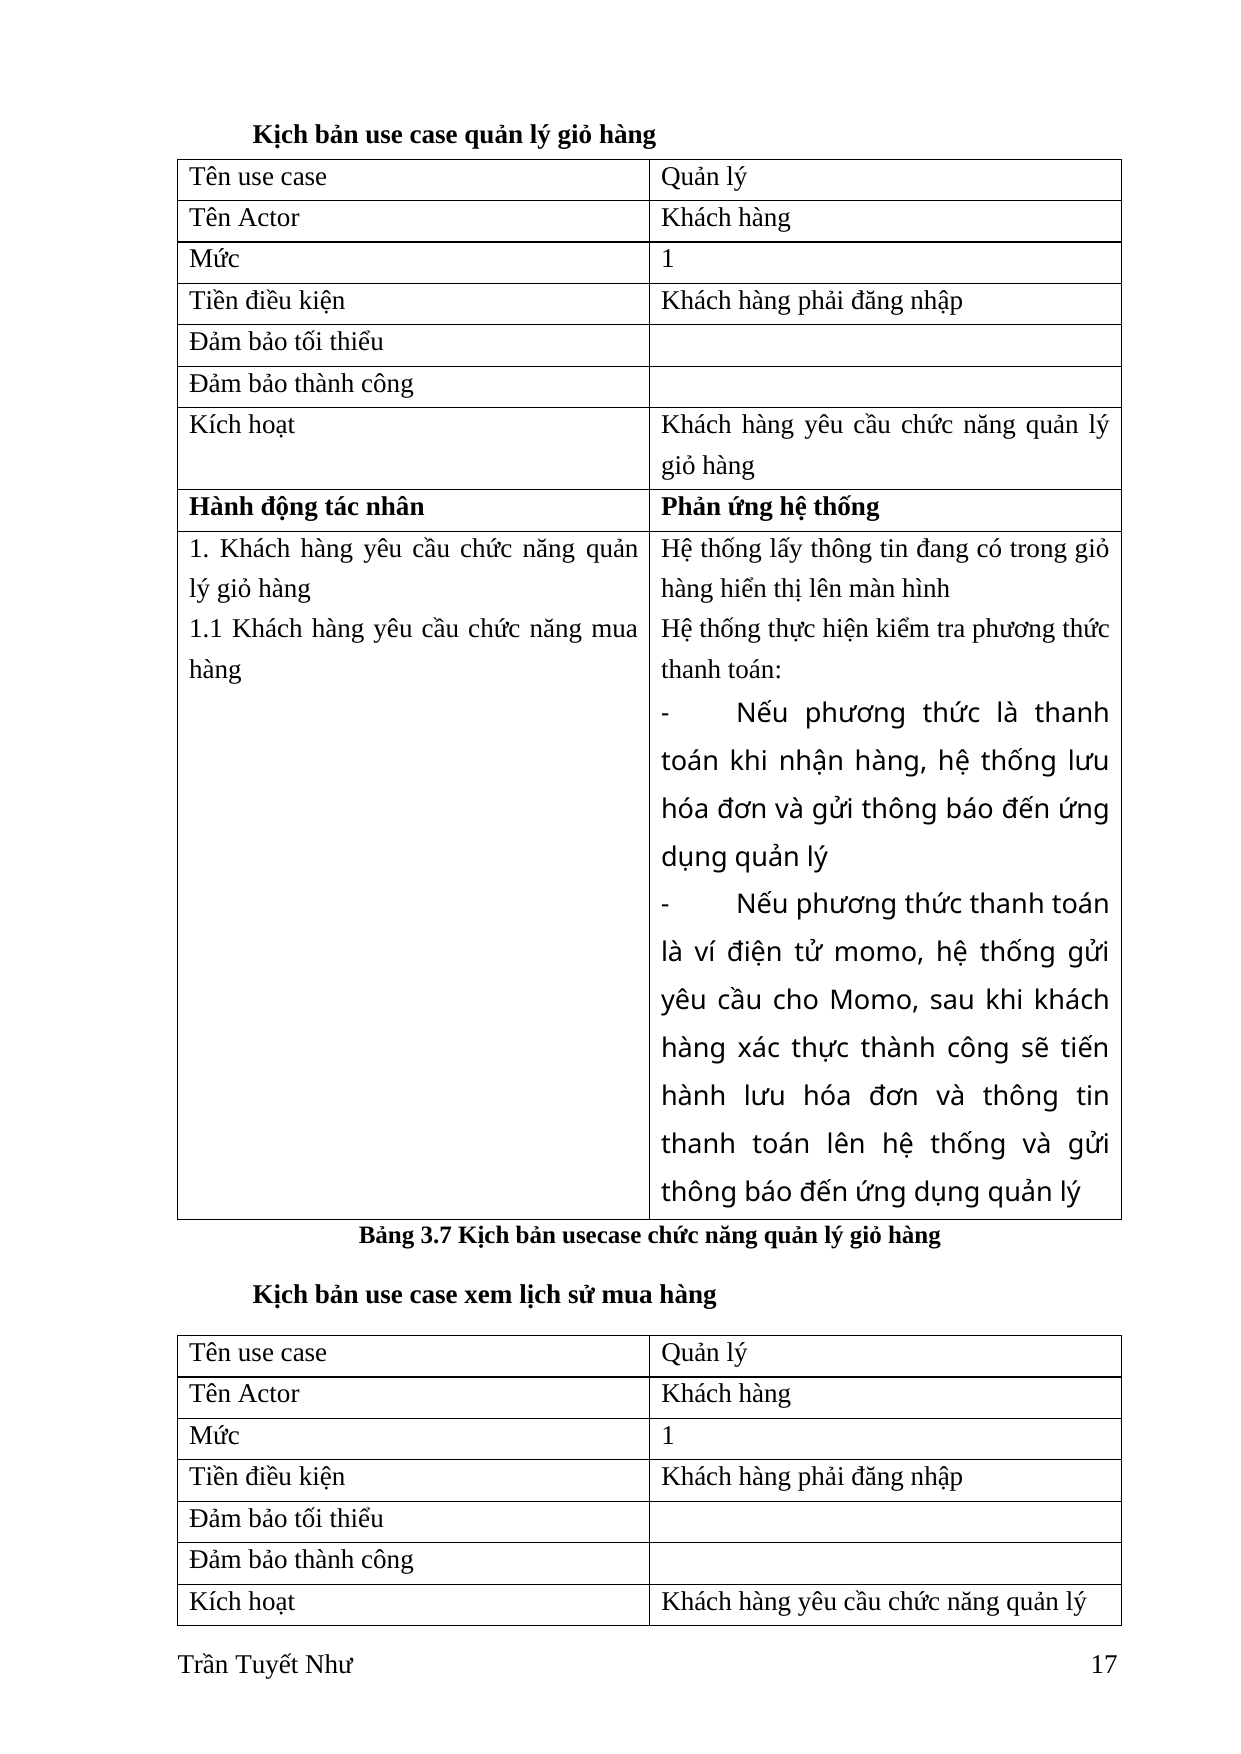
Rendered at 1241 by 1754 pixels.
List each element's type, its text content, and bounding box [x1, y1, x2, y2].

table_cell Đảm bảo tối thiểu [178, 1502, 649, 1542]
table_cell Hành động tác nhân [178, 490, 649, 531]
table_cell Khách hàng [650, 1378, 1121, 1418]
table_cell 1. Khách hàng yêu cầu chức năng quản lý giỏ hàng 1.1 Khách hàng yêu cầu chức năng mua hàng [178, 532, 649, 1219]
text Kịch bản use case xem lịch sử mua hàng [177, 1278, 1122, 1309]
table_cell Khách hàng [650, 201, 1121, 241]
table_cell 1 [650, 243, 1121, 283]
table_cell [650, 325, 1121, 366]
table_cell Đảm bảo tối thiểu [178, 325, 649, 366]
table_cell Tên Actor [178, 201, 649, 241]
table_cell Đảm bảo thành công [178, 1543, 649, 1584]
table_cell Khách hàng yêu cầu chức năng quản lý [650, 1585, 1121, 1625]
table_cell [650, 367, 1121, 407]
table_cell Tên Actor [178, 1378, 649, 1418]
table_cell Kích hoạt [178, 408, 649, 489]
table_cell Tiền điều kiện [178, 1460, 649, 1501]
table_cell Khách hàng yêu cầu chức năng quản lý giỏ hàng [650, 408, 1121, 489]
table_cell [650, 1543, 1121, 1584]
text Kịch bản use case quản lý giỏ hàng [177, 118, 1122, 149]
table_header Quản lý [650, 160, 1121, 200]
table_cell Khách hàng phải đăng nhập [650, 284, 1121, 324]
table_header Quản lý [650, 1336, 1121, 1376]
table_cell Đảm bảo thành công [178, 367, 649, 407]
table_cell Mức [178, 243, 649, 283]
table_cell [650, 1502, 1121, 1542]
table_header Tên use case [178, 1336, 649, 1376]
text Bảng 3.7 Kịch bản usecase chức năng quản lý giỏ hàng [177, 1220, 1122, 1248]
table_cell Phản ứng hệ thống [650, 490, 1121, 531]
table_cell Tiền điều kiện [178, 284, 649, 324]
table_cell Mức [178, 1419, 649, 1459]
table_header Tên use case [178, 160, 649, 200]
table_cell Kích hoạt [178, 1585, 649, 1625]
table_cell 1 [650, 1419, 1121, 1459]
table_cell Hệ thống lấy thông tin đang có trong giỏ hàng hiển thị lên màn hình Hệ thống thực hiện kiểm tra phương thức thanh toán: Nếu phương thức là thanh toán khi nhận hàng, hệ thống lưu hóa đơn và gửi thông báo đến ứng dụng quản lý Nếu phương thức thanh toán là ví điện tử momo, hệ thống gửi yêu cầu cho Momo, sau khi khách hàng xác thực thành công sẽ tiến hành lưu hóa đơn và thông tin thanh toán lên hệ thống và gửi thông báo đến ứng dụng quản lý [650, 532, 1121, 1219]
table_cell Khách hàng phải đăng nhập [650, 1460, 1121, 1501]
